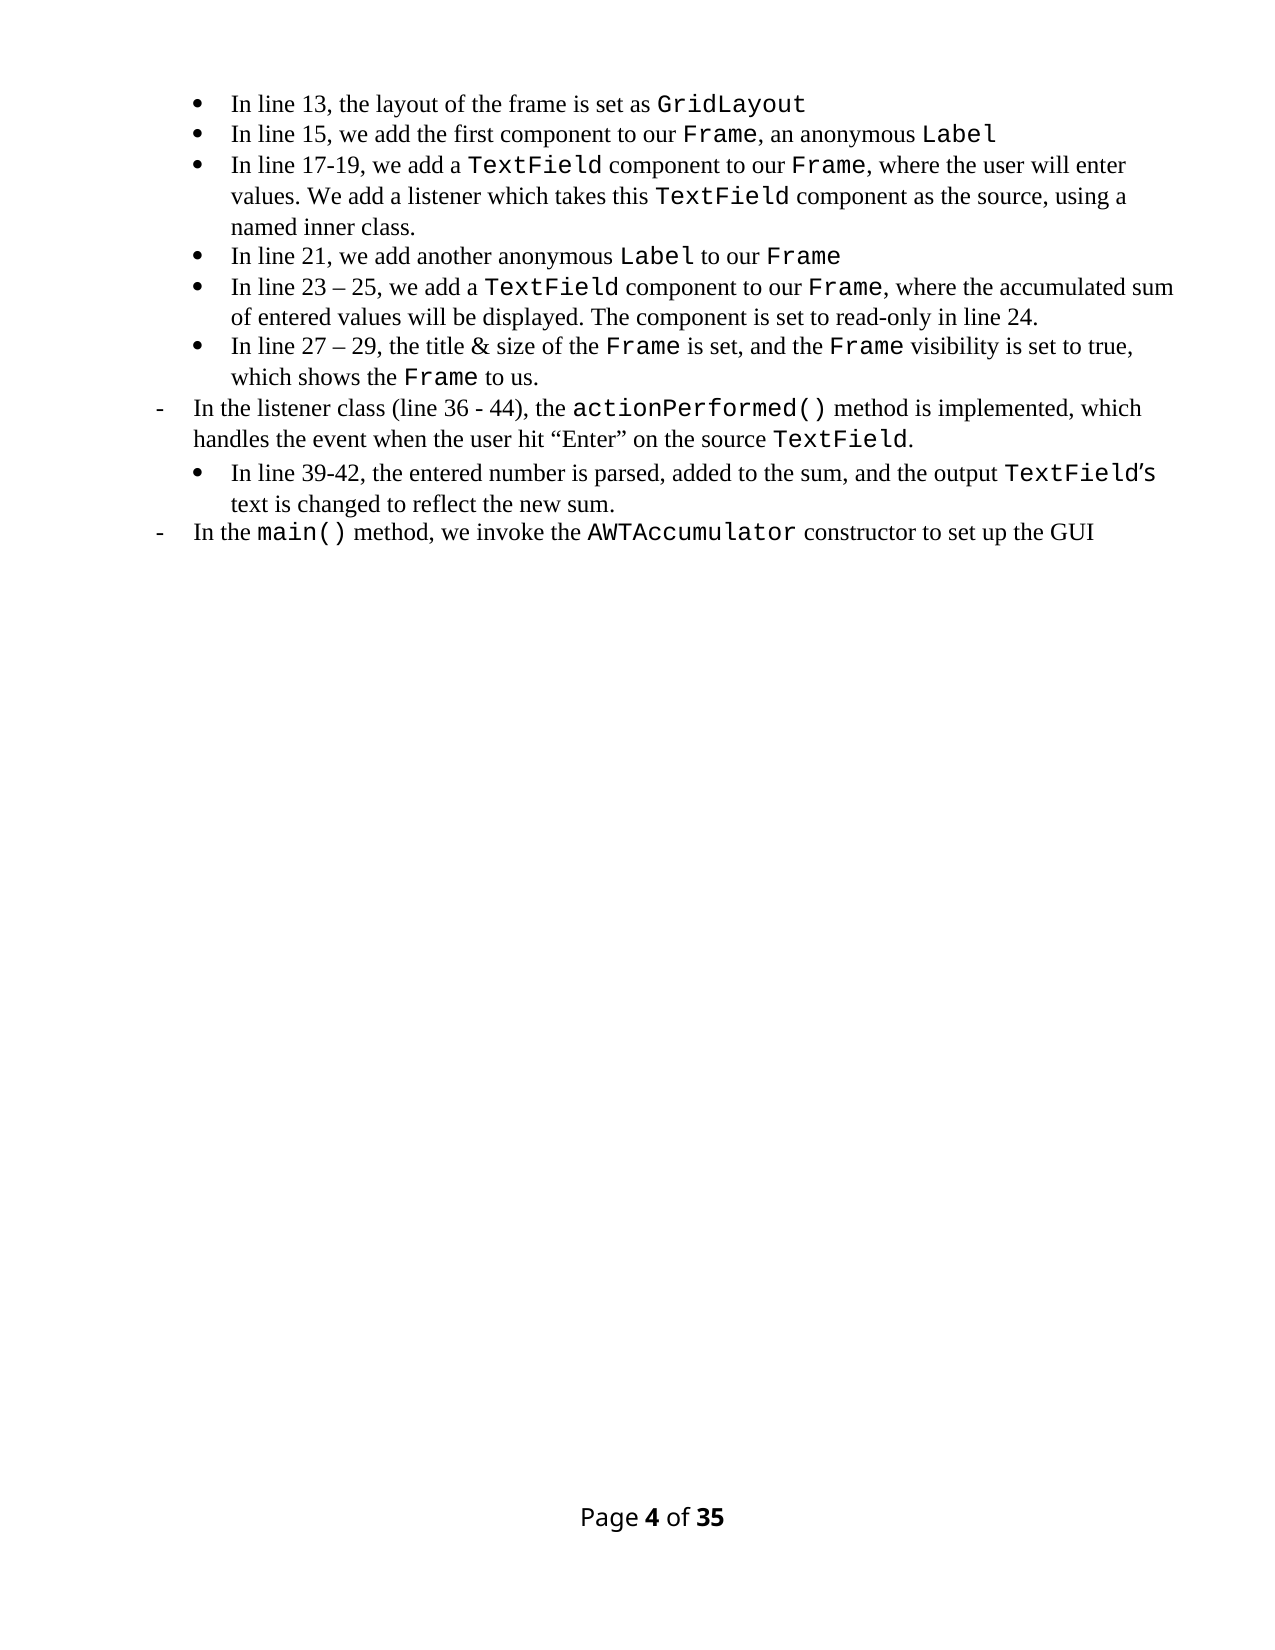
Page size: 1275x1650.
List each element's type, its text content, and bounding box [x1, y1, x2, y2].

list In line 15, we add the first component to our Frame, an anonymous Label [193, 119, 1186, 150]
list In line 17-19, we add a TextField component to our Frame, where the user will enter values. We add a listener which takes this TextField component as the source, using a named inner class. [193, 150, 1186, 241]
list In line 23 – 25, we add a TextField component to our Frame, where the accumulated sum of entered values will be displayed. The component is set to read-only in line 24. [193, 272, 1186, 331]
list In line 39-42, the entered number is parsed, added to the sum, and the output TextField’s text is changed to reflect the new sum. [193, 454, 1186, 517]
list In line 13, the layout of the frame is set as GridLayout [193, 89, 1186, 119]
list In line 27 – 29, the title & size of the Frame is set, and the Frame visibility is set to true, which shows the Frame to us. [193, 331, 1186, 393]
list In the main() method, we invoke the AWTAccumulator constructor to set up the GUI [156, 517, 1186, 548]
list In line 21, we add another anonymous Label to our Frame [193, 241, 1186, 272]
list In the listener class (line 36 - 44), the actionPerformed() method is implemented, which handles the event when the user hit “Enter” on the source TextField. [156, 393, 1186, 454]
